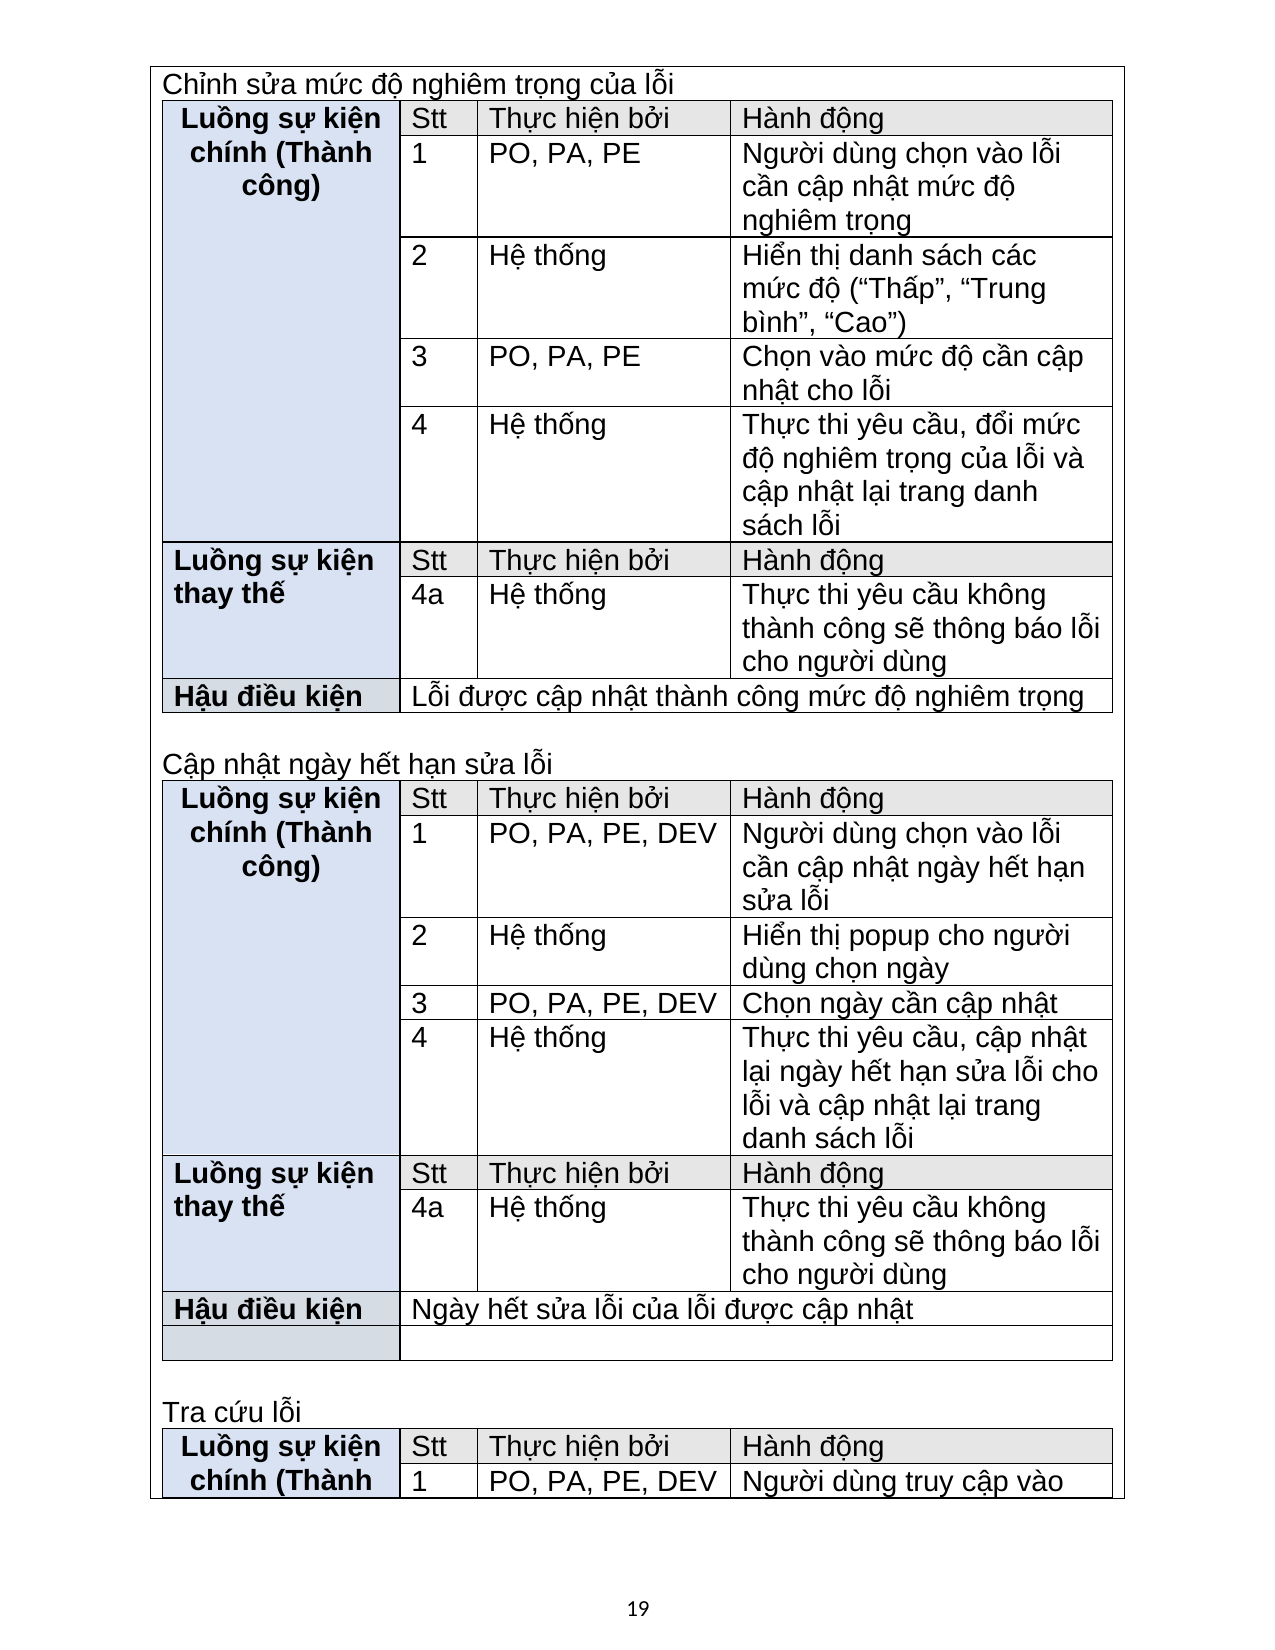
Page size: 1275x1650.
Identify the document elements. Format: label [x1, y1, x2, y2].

table_cell [151, 67, 1124, 1498]
